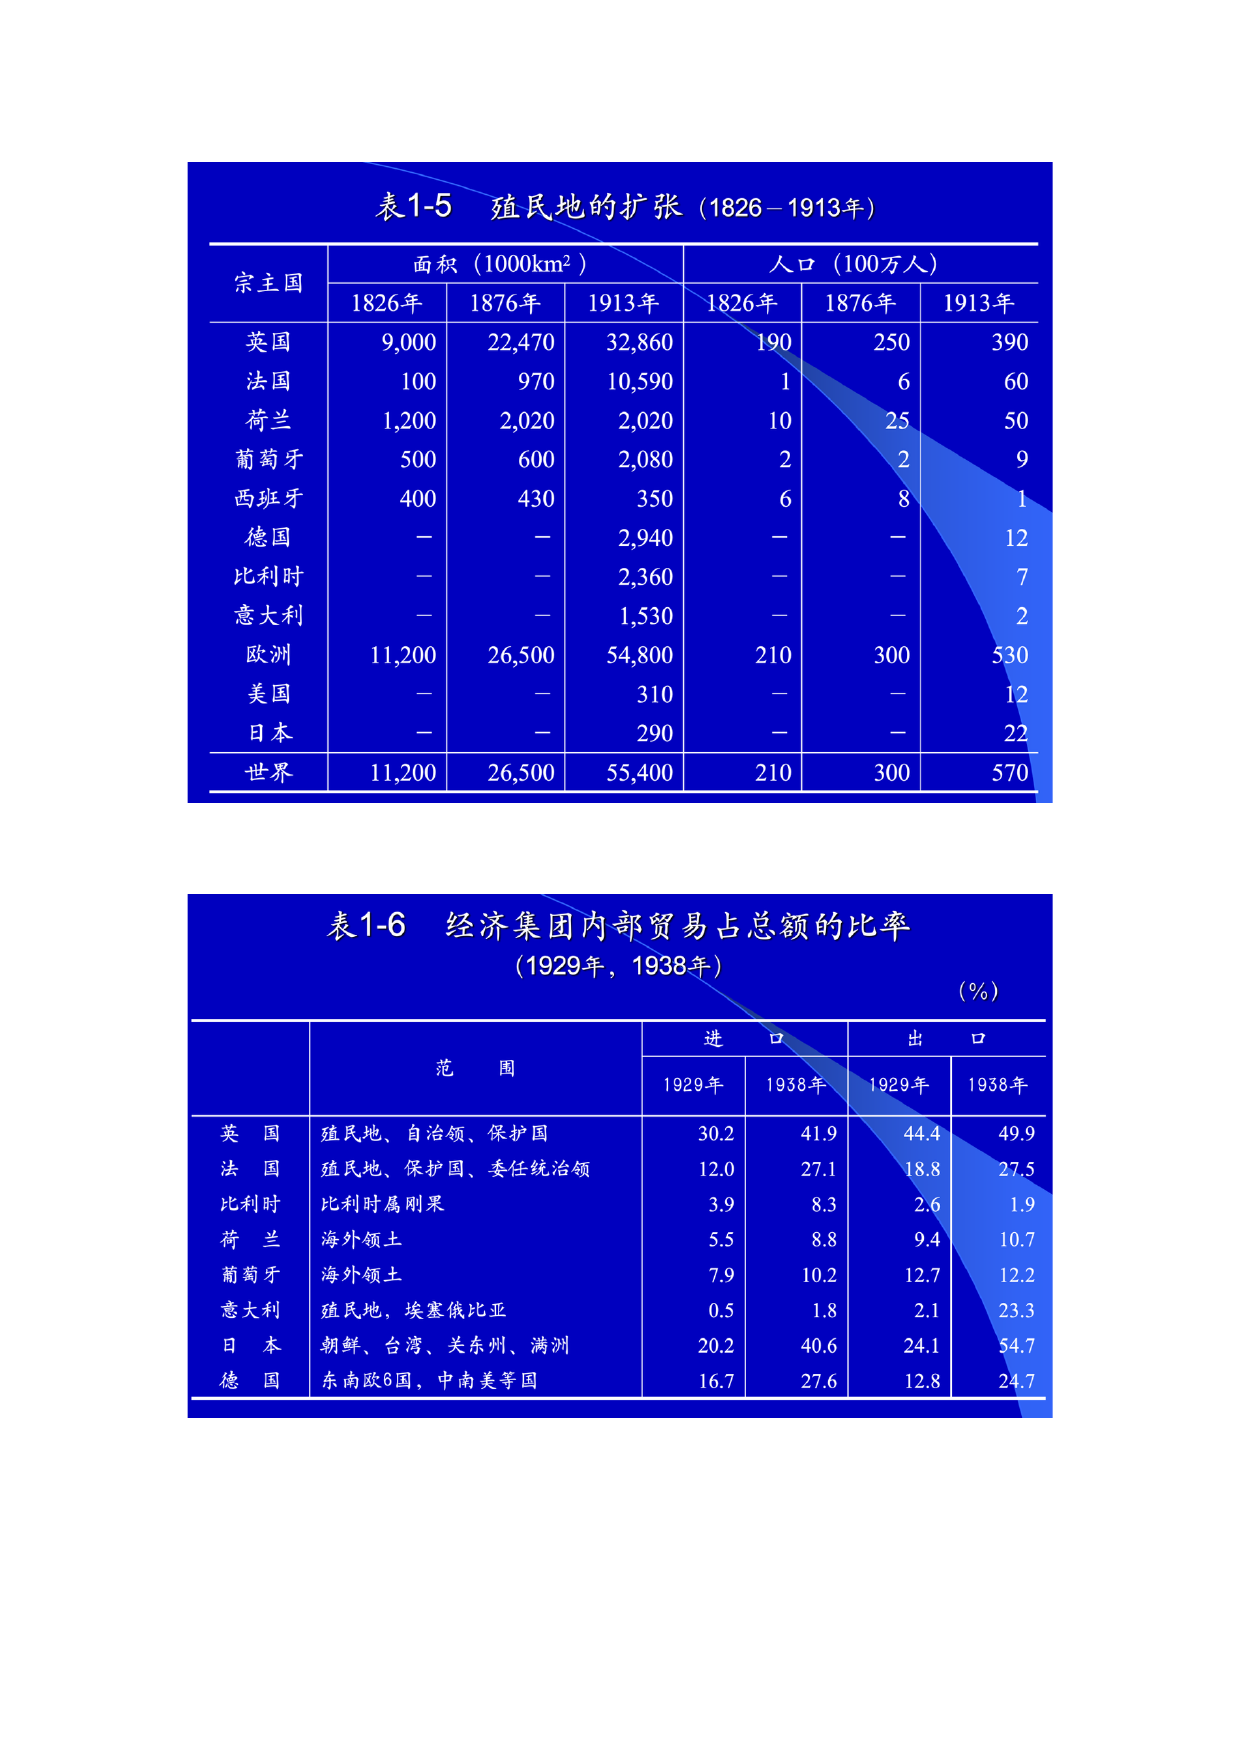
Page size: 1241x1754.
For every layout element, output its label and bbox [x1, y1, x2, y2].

picture [187, 894, 1053, 1418]
picture [187, 162, 1053, 803]
